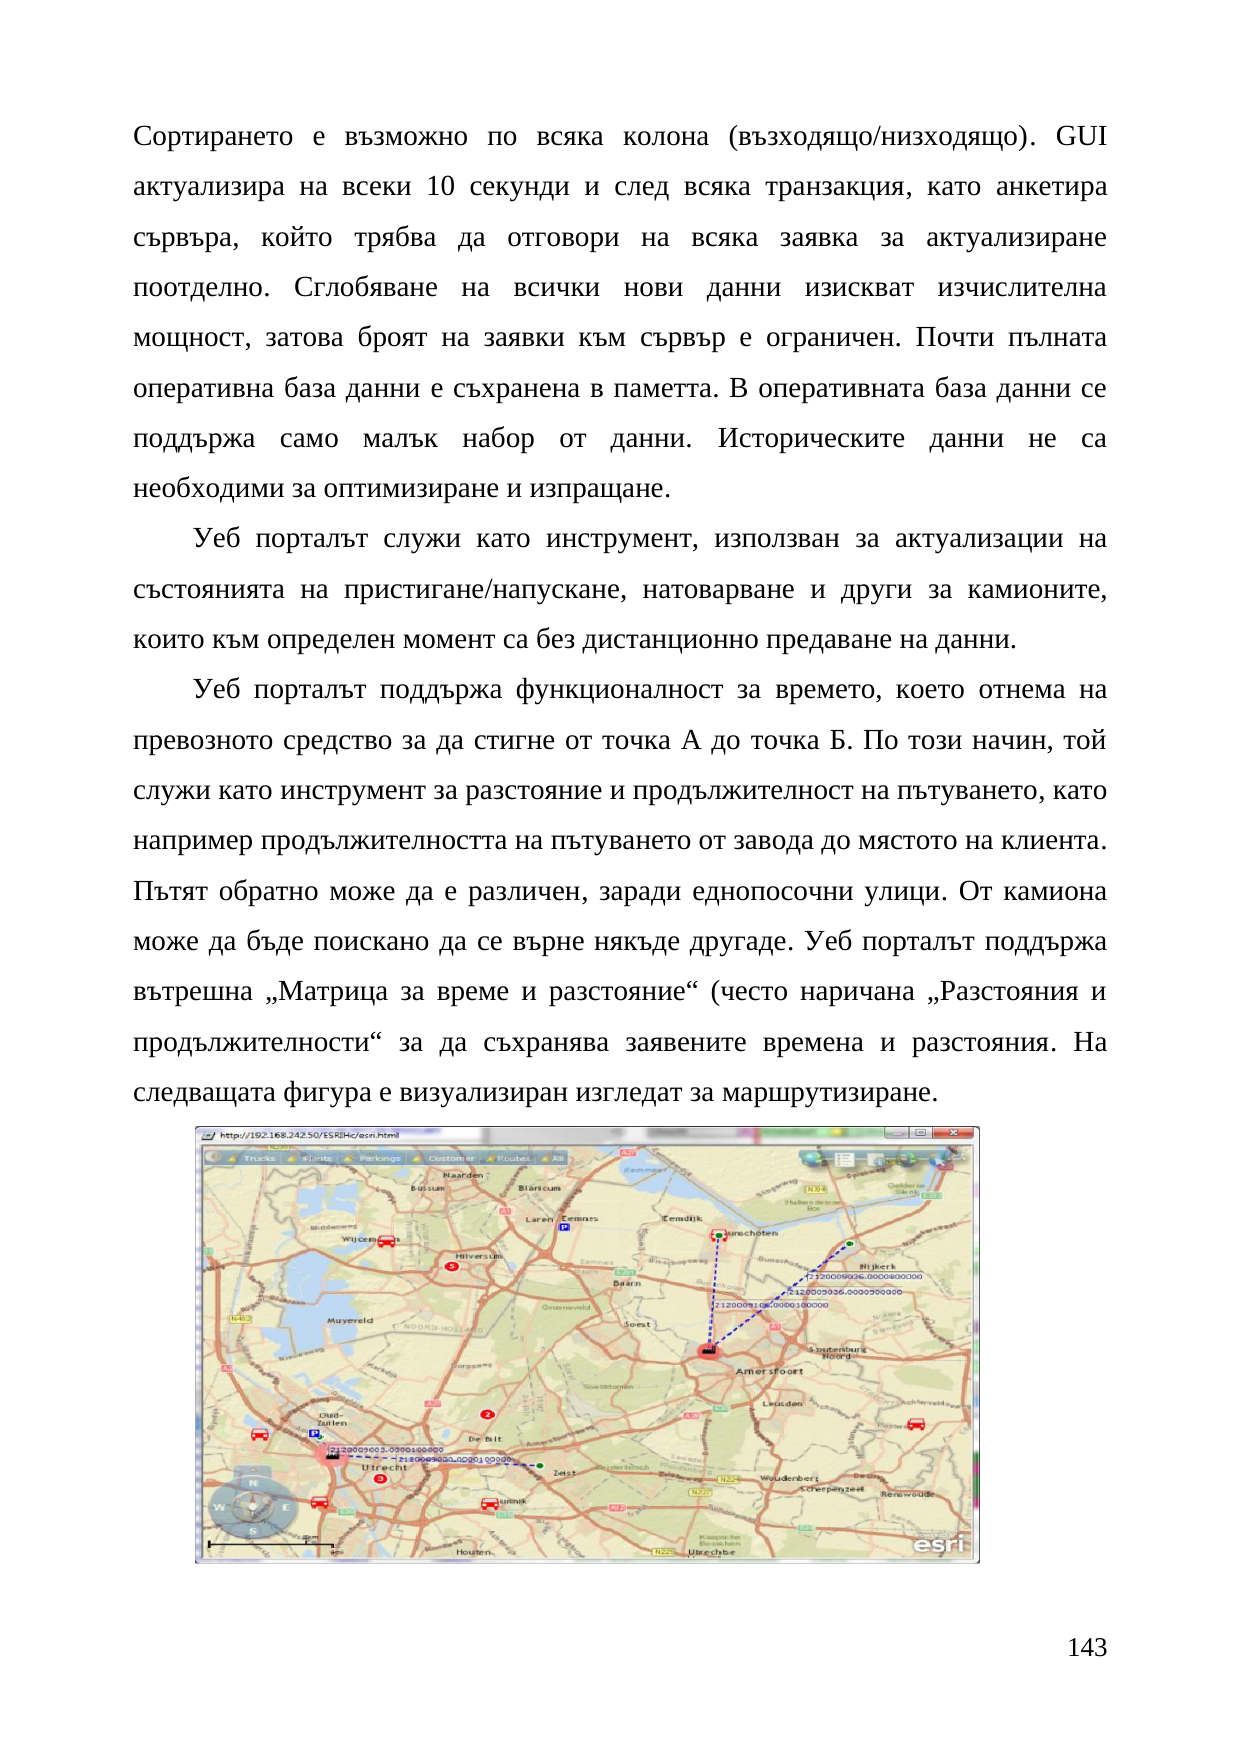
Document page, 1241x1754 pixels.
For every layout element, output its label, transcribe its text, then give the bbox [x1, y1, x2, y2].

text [133, 118, 1107, 504]
text Уеб порталът служи като инструмент, използван за актуализации на състоянията на пристигане/напускане, натоварване и други за камионите, които към определен момент са без дистанционно предаване на данни. [133, 521, 1107, 655]
picture [192, 1124, 985, 1564]
text Уеб порталът поддържа функционалност за времето, което отнема на превозното средство за да стигне от точка А до точка Б. По този начин, той служи като инструмент за разстояние и продължителност на пътуването, като например продължителността на пътуването от завода до мястото на клиента. Пътят обратно може да е различен, заради еднопосочни улици. От камиона може да бъде поискано да се върне някъде другаде. Уеб порталът поддържа вътрешна „Матрица за време и разстояние“ (често наричана „Разстояния и продължителности“ за да съхранява заявените времена и разстояния. На следващата фигура е визуализиран изгледат за маршрутизиране. [133, 672, 1107, 1108]
